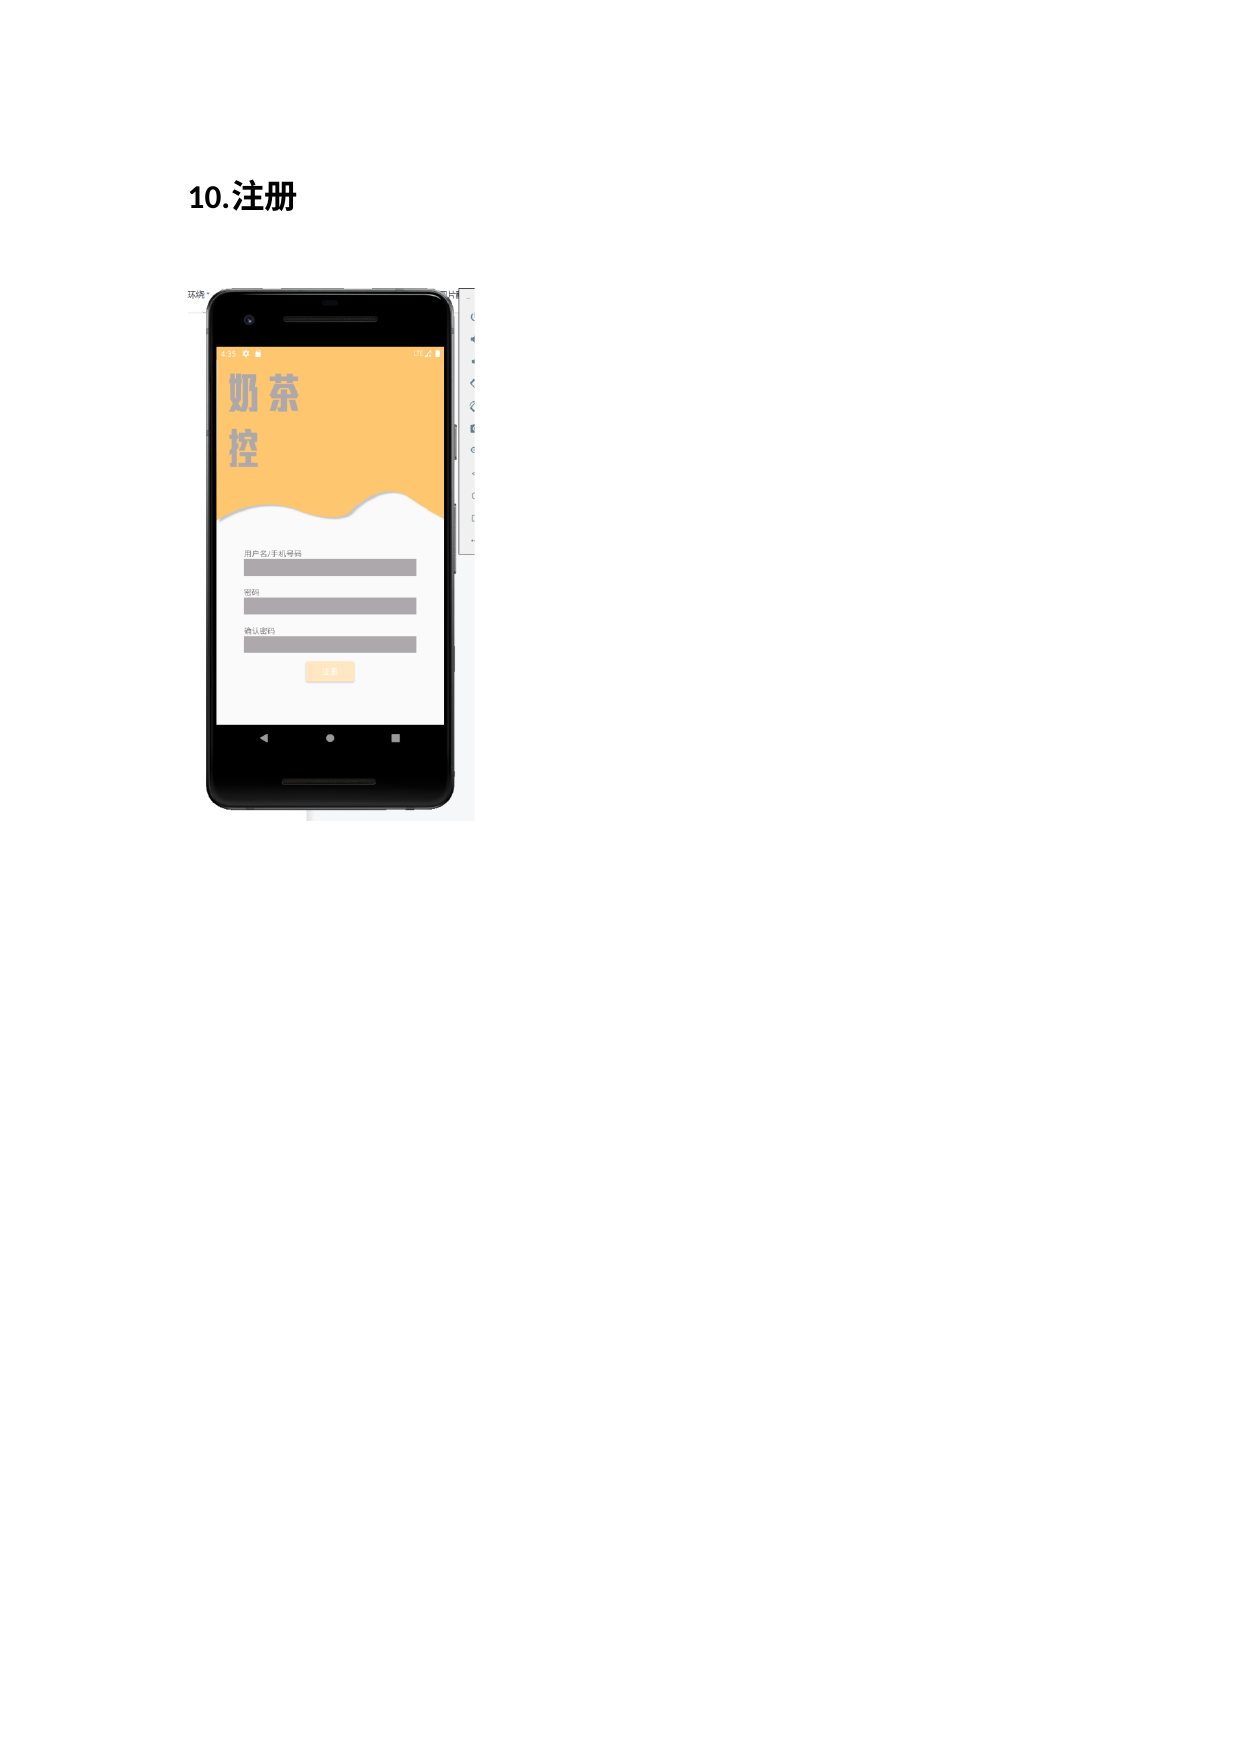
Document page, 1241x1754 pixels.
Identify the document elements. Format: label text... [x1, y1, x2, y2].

picture [187, 288, 475, 821]
subtitle 注册 [187, 162, 1053, 227]
